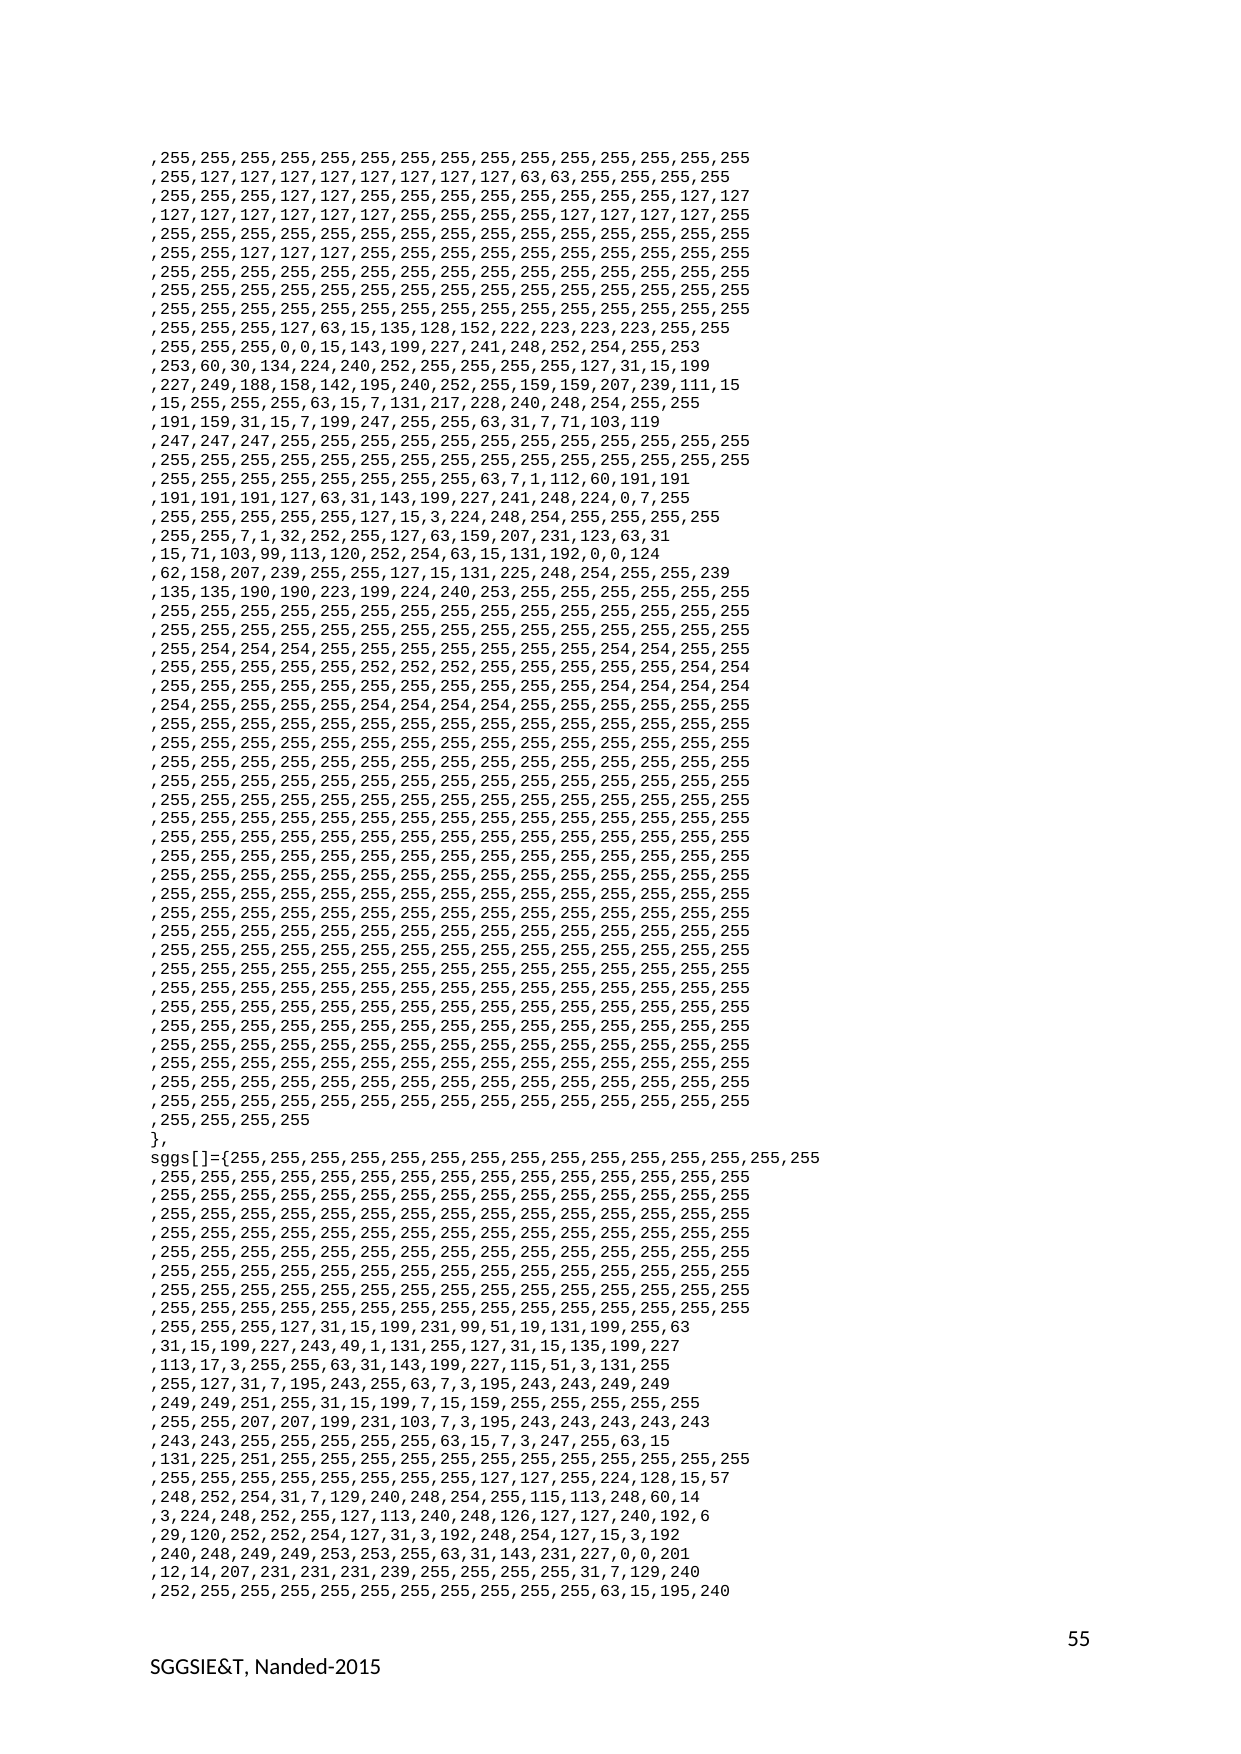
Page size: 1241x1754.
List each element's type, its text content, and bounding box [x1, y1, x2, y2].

text ,255,255,255,255,255,255,255,255,255,255,255,255,255,255,255 [150, 1055, 1090, 1074]
text ,255,254,254,254,255,255,255,255,255,255,255,254,254,255,255 [150, 640, 1090, 659]
text ,255,255,255,127,127,255,255,255,255,255,255,255,255,127,127 [150, 188, 1090, 207]
text ,248,252,254,31,7,129,240,248,254,255,115,113,248,60,14 [150, 1489, 1090, 1507]
text ,255,255,255,255,255,255,255,255,255,255,255,255,255,255,255 [150, 998, 1090, 1017]
text ,255,255,255,255,255,252,252,252,255,255,255,255,255,254,254 [150, 659, 1090, 678]
text ,255,255,255,255,255,255,255,255,255,255,255,255,255,255,255 [150, 1017, 1090, 1036]
text ,29,120,252,252,254,127,31,3,192,248,254,127,15,3,192 [150, 1526, 1090, 1545]
text ,255,255,255,255,255,255,255,255,255,255,255,255,255,255,255 [150, 1168, 1090, 1187]
text ,255,255,255,255,255,255,255,255,255,255,255,255,255,255,255 [150, 885, 1090, 904]
text ,255,255,255,255,255,255,255,255,255,255,255,255,255,255,255 [150, 772, 1090, 791]
text ,255,255,255,255,255,255,255,255,255,255,255,255,255,255,255 [150, 923, 1090, 942]
text ,255,255,255,255,255,255,255,255,255,255,255,255,255,255,255 [150, 979, 1090, 998]
text ,255,255,255,255,255,255,255,255,255,255,255,255,255,255,255 [150, 602, 1090, 621]
text }, [150, 1130, 1090, 1149]
text ,191,191,191,127,63,31,143,199,227,241,248,224,0,7,255 [150, 489, 1090, 508]
text ,131,225,251,255,255,255,255,255,255,255,255,255,255,255,255 [150, 1451, 1090, 1470]
text ,255,255,255,255,255,255,255,255,255,255,255,255,255,255,255 [150, 810, 1090, 829]
text ,255,255,255,255,255,255,255,255,255,255,255,255,255,255,255 [150, 452, 1090, 471]
text ,255,255,255,0,0,15,143,199,227,241,248,252,254,255,253 [150, 338, 1090, 357]
text ,255,255,255,255,255,255,255,255,255,255,255,255,255,255,255 [150, 225, 1090, 244]
text ,255,255,255,255,255,255,255,255,255,255,255,255,255,255,255 [150, 1243, 1090, 1262]
text ,255,255,255,255,255,255,255,255,255,255,255,255,255,255,255 [150, 904, 1090, 923]
text ,255,255,255,255,255,255,255,255,255,255,255,255,255,255,255 [150, 301, 1090, 320]
text ,113,17,3,255,255,63,31,143,199,227,115,51,3,131,255 [150, 1357, 1090, 1376]
text ,255,255,255,255,255,255,255,255,255,255,255,255,255,255,255 [150, 1093, 1090, 1112]
text ,255,255,255,127,63,15,135,128,152,222,223,223,223,255,255 [150, 320, 1090, 338]
text ,255,255,255,255,255,255,255,255,255,255,255,255,255,255,255 [150, 734, 1090, 753]
text ,255,255,255,127,31,15,199,231,99,51,19,131,199,255,63 [150, 1319, 1090, 1338]
text ,253,60,30,134,224,240,252,255,255,255,255,127,31,15,199 [150, 357, 1090, 376]
text ,255,255,255,255,255,255,255,255,255,255,255,255,255,255,255 [150, 282, 1090, 301]
text ,255,255,255,255,255,255,255,255,255,255,255,255,255,255,255 [150, 848, 1090, 866]
text ,247,247,247,255,255,255,255,255,255,255,255,255,255,255,255 [150, 433, 1090, 452]
text sggs[]={255,255,255,255,255,255,255,255,255,255,255,255,255,255,255 [150, 1149, 1090, 1168]
text ,135,135,190,190,223,199,224,240,253,255,255,255,255,255,255 [150, 584, 1090, 602]
text ,255,255,255,255 [150, 1112, 1090, 1130]
text ,240,248,249,249,253,253,255,63,31,143,231,227,0,0,201 [150, 1545, 1090, 1564]
text ,255,255,255,255,255,127,15,3,224,248,254,255,255,255,255 [150, 508, 1090, 527]
text ,255,255,7,1,32,252,255,127,63,159,207,231,123,63,31 [150, 527, 1090, 546]
text ,255,255,255,255,255,255,255,255,255,255,255,254,254,254,254 [150, 678, 1090, 697]
text ,255,255,255,255,255,255,255,255,255,255,255,255,255,255,255 [150, 1187, 1090, 1206]
text ,255,255,255,255,255,255,255,255,255,255,255,255,255,255,255 [150, 791, 1090, 810]
text ,191,159,31,15,7,199,247,255,255,63,31,7,71,103,119 [150, 414, 1090, 433]
text ,255,255,255,255,255,255,255,255,255,255,255,255,255,255,255 [150, 1225, 1090, 1243]
text ,31,15,199,227,243,49,1,131,255,127,31,15,135,199,227 [150, 1338, 1090, 1357]
text ,255,255,255,255,255,255,255,255,255,255,255,255,255,255,255 [150, 866, 1090, 885]
text ,255,255,255,255,255,255,255,255,255,255,255,255,255,255,255 [150, 1206, 1090, 1225]
text ,255,255,255,255,255,255,255,255,255,255,255,255,255,255,255 [150, 961, 1090, 979]
text ,227,249,188,158,142,195,240,252,255,159,159,207,239,111,15 [150, 376, 1090, 395]
text ,255,127,31,7,195,243,255,63,7,3,195,243,243,249,249 [150, 1376, 1090, 1394]
text ,255,255,255,255,255,255,255,255,255,255,255,255,255,255,255 [150, 753, 1090, 772]
text ,255,255,207,207,199,231,103,7,3,195,243,243,243,243,243 [150, 1413, 1090, 1432]
text ,254,255,255,255,255,254,254,254,254,255,255,255,255,255,255 [150, 697, 1090, 716]
text ,127,127,127,127,127,127,255,255,255,255,127,127,127,127,255 [150, 207, 1090, 225]
text ,62,158,207,239,255,255,127,15,131,225,248,254,255,255,239 [150, 565, 1090, 584]
text ,255,255,255,255,255,255,255,255,127,127,255,224,128,15,57 [150, 1470, 1090, 1489]
text ,243,243,255,255,255,255,255,63,15,7,3,247,255,63,15 [150, 1432, 1090, 1451]
text ,255,255,255,255,255,255,255,255,255,255,255,255,255,255,255 [150, 1300, 1090, 1319]
text ,15,255,255,255,63,15,7,131,217,228,240,248,254,255,255 [150, 395, 1090, 414]
text ,255,255,127,127,127,255,255,255,255,255,255,255,255,255,255 [150, 244, 1090, 263]
text ,12,14,207,231,231,231,239,255,255,255,255,31,7,129,240 [150, 1564, 1090, 1583]
text ,255,255,255,255,255,255,255,255,255,255,255,255,255,255,255 [150, 1074, 1090, 1093]
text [150, 150, 1090, 169]
text ,255,255,255,255,255,255,255,255,255,255,255,255,255,255,255 [150, 942, 1090, 961]
text ,15,71,103,99,113,120,252,254,63,15,131,192,0,0,124 [150, 546, 1090, 565]
text ,255,255,255,255,255,255,255,255,255,255,255,255,255,255,255 [150, 1262, 1090, 1281]
text ,249,249,251,255,31,15,199,7,15,159,255,255,255,255,255 [150, 1394, 1090, 1413]
text ,255,255,255,255,255,255,255,255,255,255,255,255,255,255,255 [150, 621, 1090, 640]
text ,255,255,255,255,255,255,255,255,255,255,255,255,255,255,255 [150, 1036, 1090, 1055]
text ,255,255,255,255,255,255,255,255,63,7,1,112,60,191,191 [150, 471, 1090, 489]
text ,255,255,255,255,255,255,255,255,255,255,255,255,255,255,255 [150, 1281, 1090, 1300]
text ,252,255,255,255,255,255,255,255,255,255,255,63,15,195,240 [150, 1583, 1090, 1602]
text ,255,127,127,127,127,127,127,127,127,63,63,255,255,255,255 [150, 169, 1090, 188]
text ,3,224,248,252,255,127,113,240,248,126,127,127,240,192,6 [150, 1507, 1090, 1526]
text ,255,255,255,255,255,255,255,255,255,255,255,255,255,255,255 [150, 716, 1090, 734]
text ,255,255,255,255,255,255,255,255,255,255,255,255,255,255,255 [150, 829, 1090, 848]
text ,255,255,255,255,255,255,255,255,255,255,255,255,255,255,255 [150, 263, 1090, 282]
